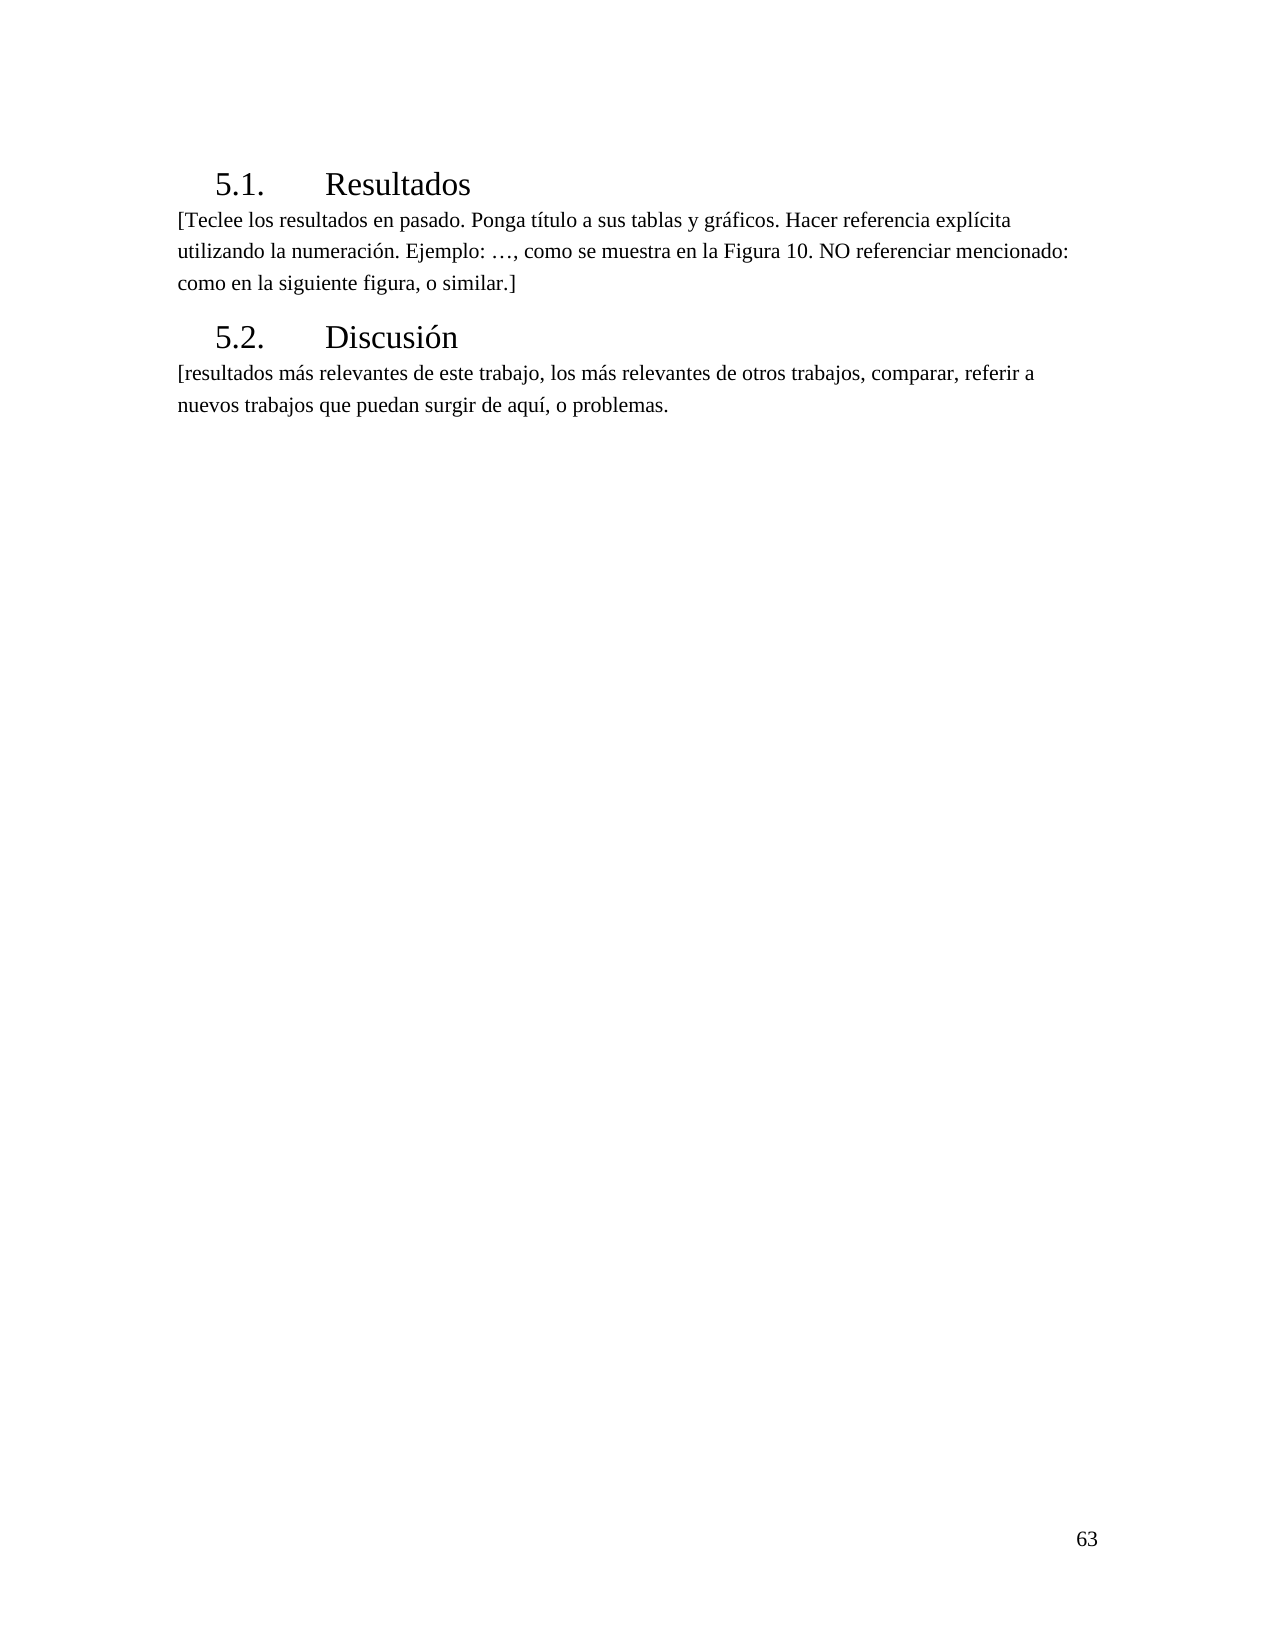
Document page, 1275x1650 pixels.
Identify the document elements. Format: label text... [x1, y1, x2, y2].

subtitle Discusión [215, 318, 1098, 356]
subtitle Resultados [215, 164, 1098, 203]
text [resultados más relevantes de este trabajo, los más relevantes de otros trabajos, comparar, referir a nuevos trabajos que puedan surgir de aquí, o problemas. [177, 360, 1098, 417]
text [Teclee los resultados en pasado. Ponga título a sus tablas y gráficos. Hacer referencia explícita utilizando la numeración. Ejemplo: …, como se muestra en la Figura 10. NO referenciar mencionado: como en la siguiente figura, o similar.] [177, 207, 1098, 295]
